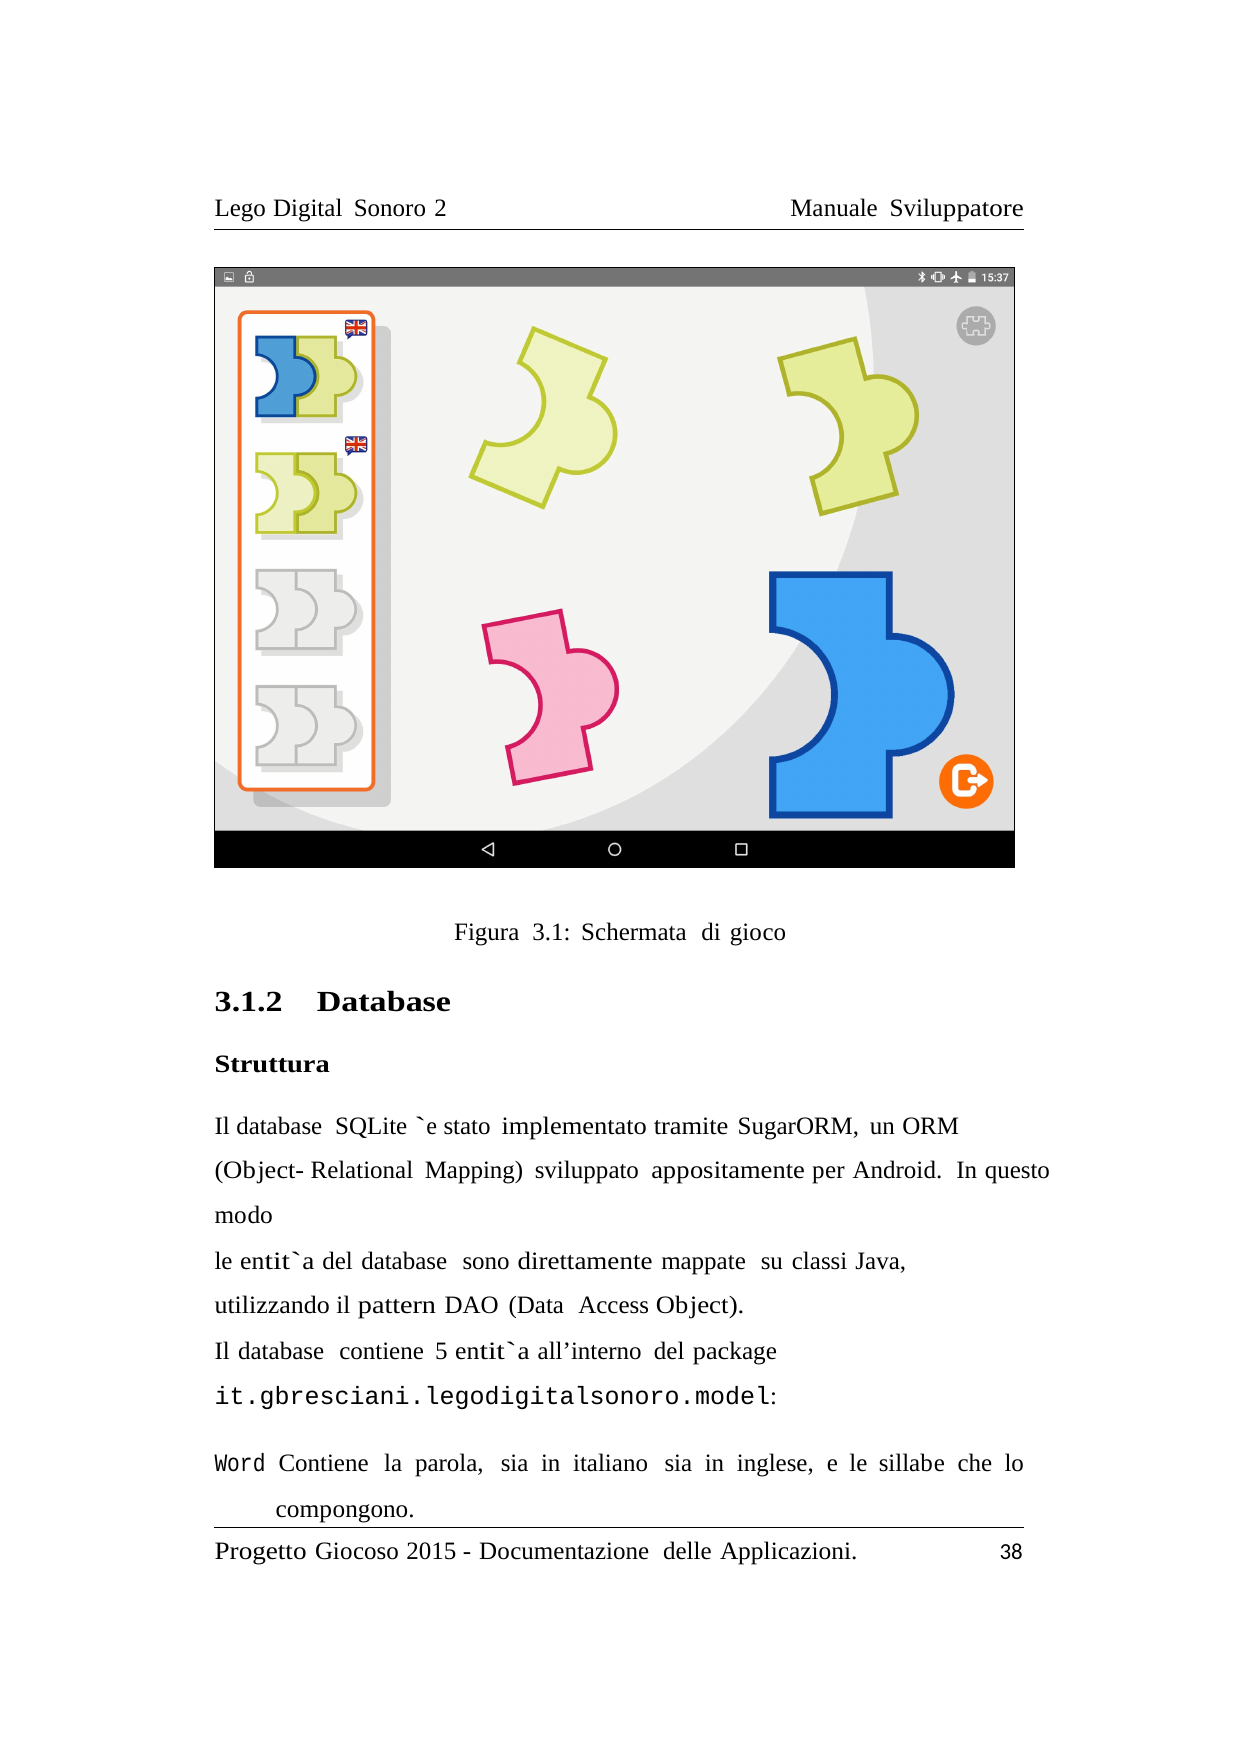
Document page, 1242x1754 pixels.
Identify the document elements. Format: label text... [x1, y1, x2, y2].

picture [215, 268, 1014, 867]
text it.gbresciani.legodigitalsonoro.model: [214, 1381, 1069, 1412]
text 3.1.2 Database [214, 984, 1069, 1018]
text le entit`a del database sono direttamente mappate su classi Java, utilizzando il pattern DAO (Data Access Object). [214, 1246, 1031, 1319]
text Struttura [214, 1049, 1069, 1078]
text Word Contiene la parola, sia in italiano sia in inglese, e le sillabe che lo compongono. [214, 1448, 1032, 1523]
text Il database SQLite `e stato implementato tramite SugarORM, un ORM (Object- Relational Mapping) sviluppato appositamente per Android. In questo modo [214, 1111, 1052, 1229]
text Il database contiene 5 entit`a all’interno del package [214, 1336, 1069, 1365]
text Figura 3.1: Schermata di gioco [454, 917, 1069, 946]
